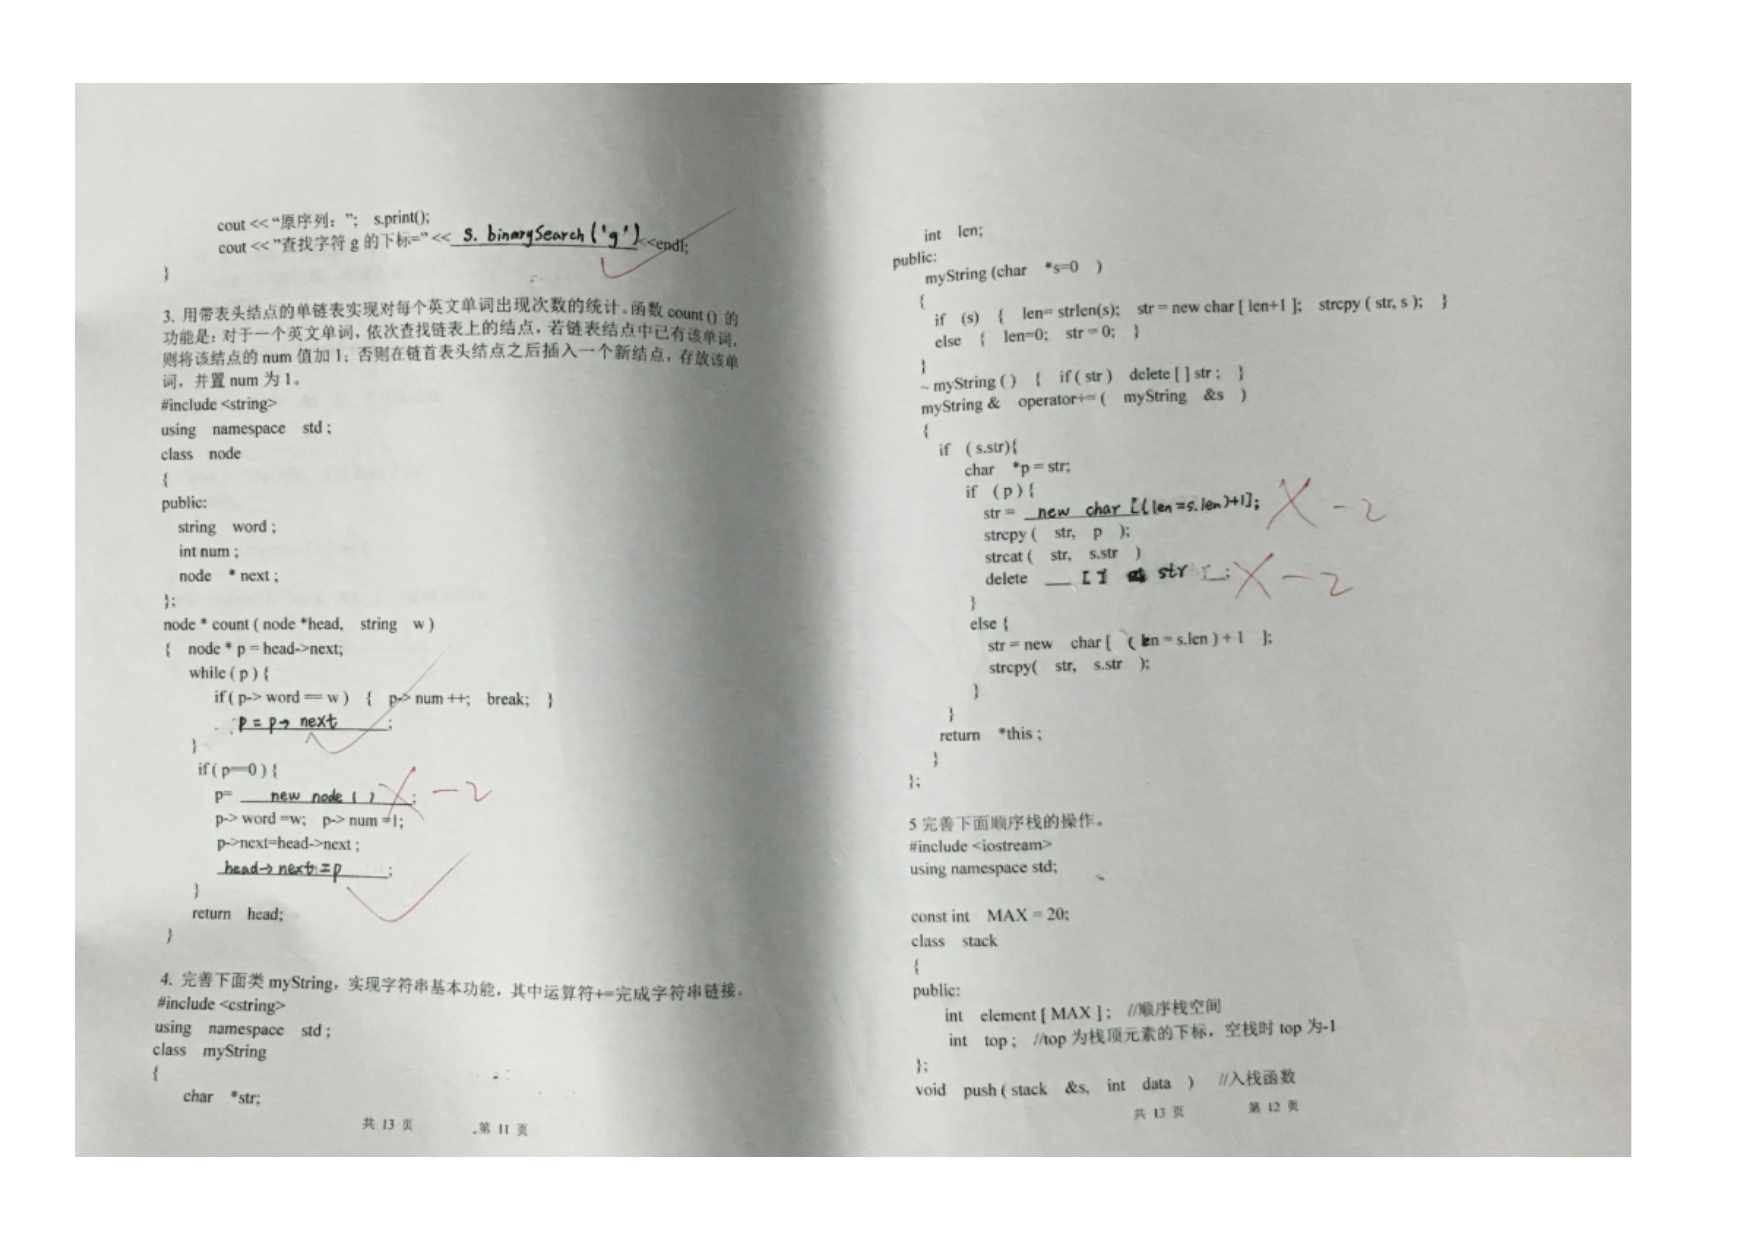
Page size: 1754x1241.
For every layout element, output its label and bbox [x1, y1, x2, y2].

picture [75, 83, 1632, 1157]
